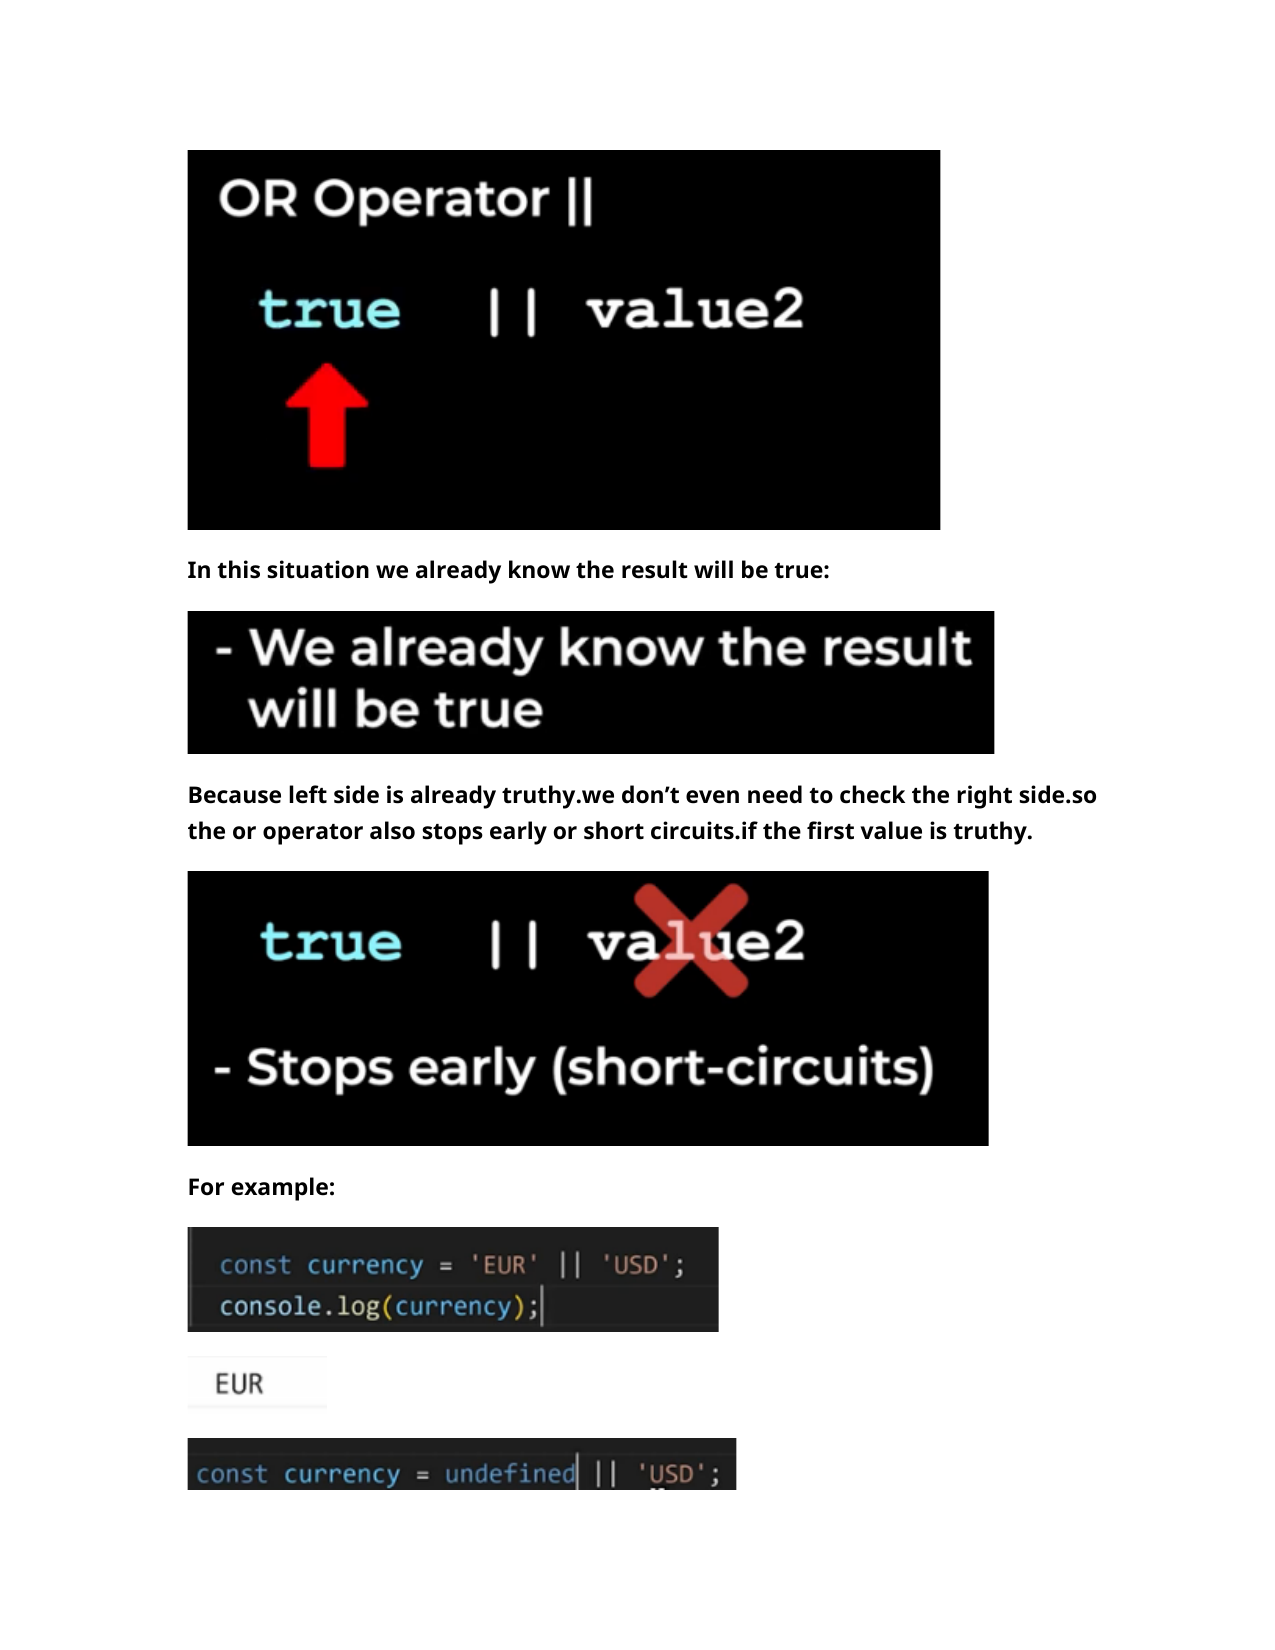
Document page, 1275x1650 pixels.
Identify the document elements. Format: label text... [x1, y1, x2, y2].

text In this situation we already know the result will be true: [187, 554, 1125, 586]
picture [187, 1356, 327, 1414]
picture [187, 1438, 737, 1490]
text For example: [187, 1171, 1125, 1202]
picture [187, 871, 989, 1146]
picture [187, 150, 941, 530]
picture [187, 1227, 719, 1332]
text Because left side is already truthy.we don’t even need to check the right side.so the or operator also stops early or short circuits.if the first value is truthy. [187, 779, 1125, 846]
picture [187, 611, 995, 754]
